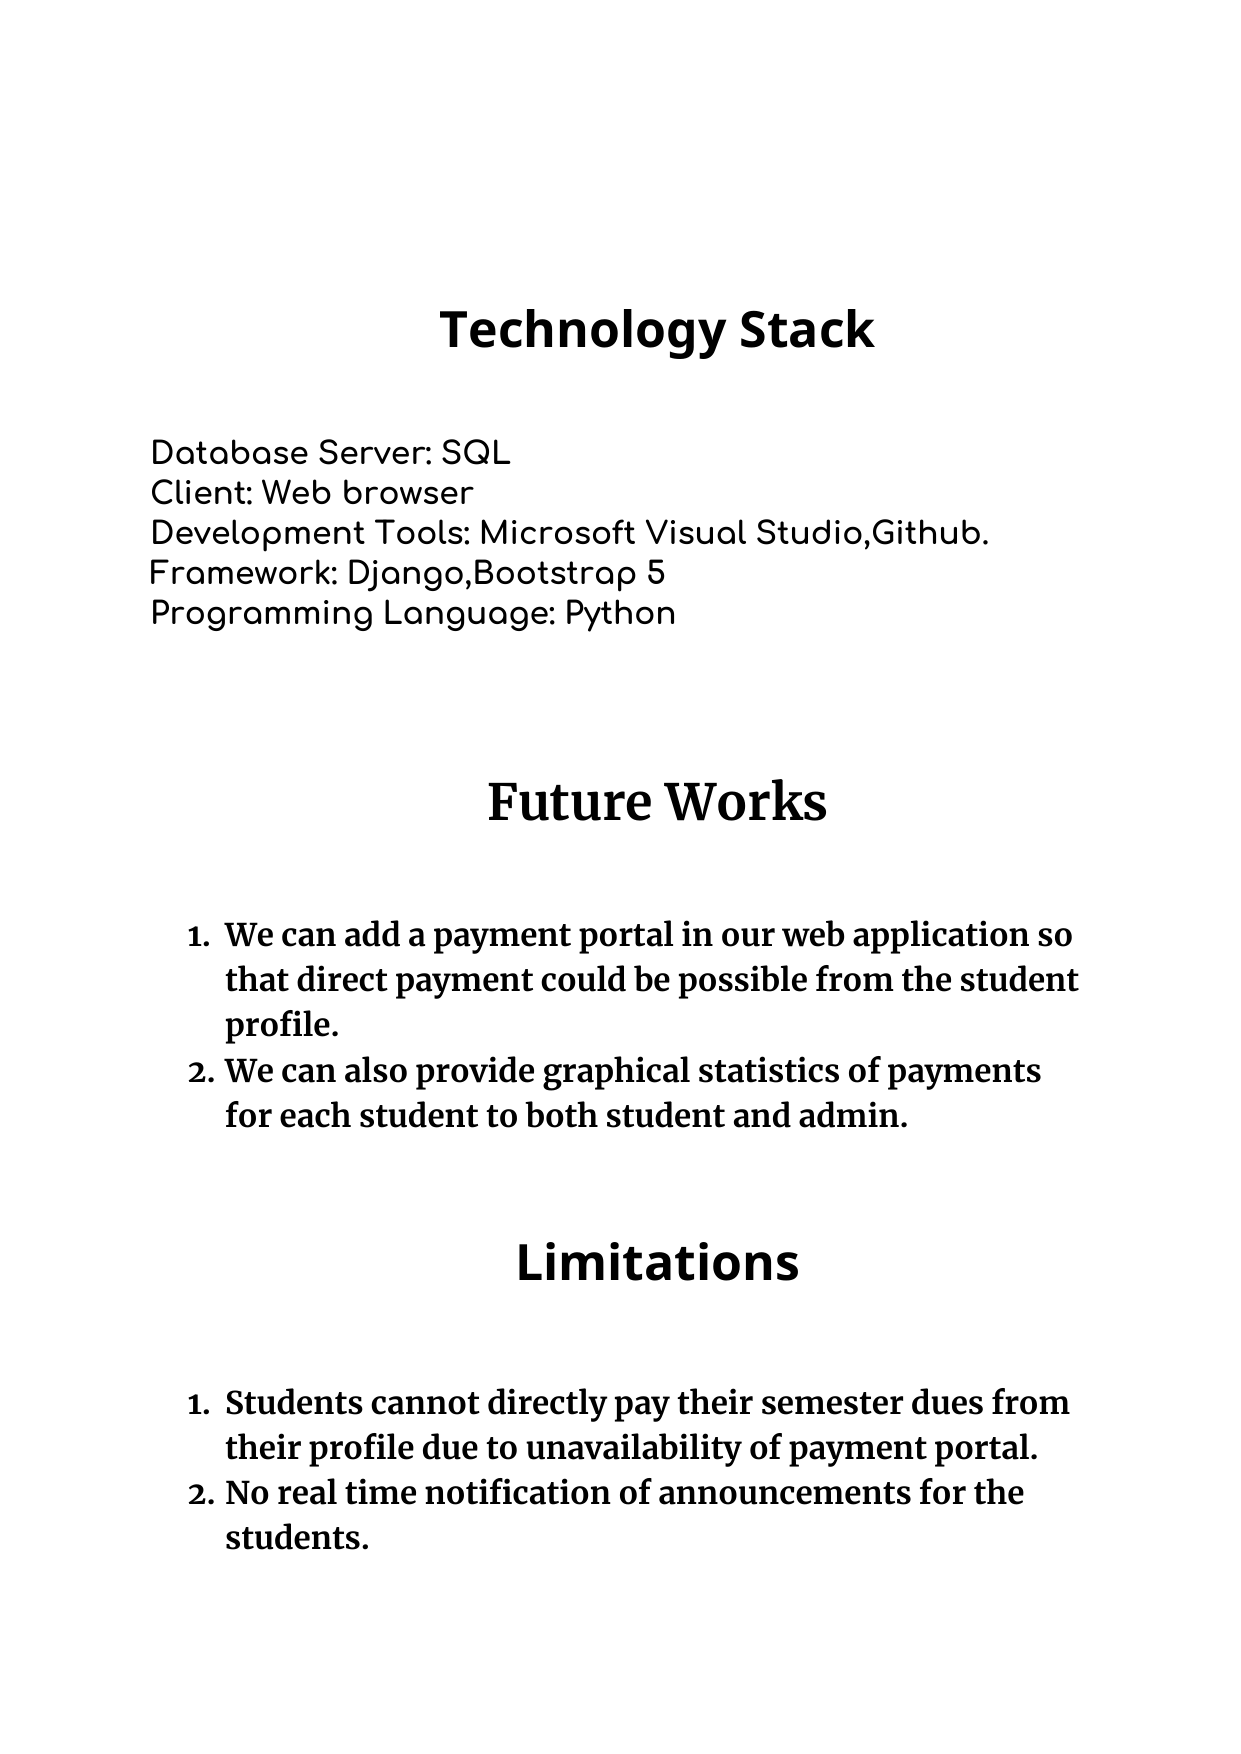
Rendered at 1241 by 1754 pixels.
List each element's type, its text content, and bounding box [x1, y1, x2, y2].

text Development Tools: Microsoft Visual Studio,Github. [150, 517, 1090, 552]
text Technology Stack [225, 294, 1090, 362]
text Database Server: SQL [150, 437, 1090, 472]
text Framework: Django,Bootstrap 5 [150, 557, 1090, 592]
list Students cannot directly pay their semester dues from their profile due to unavailability of payment portal. [187, 1383, 1090, 1468]
list We can add a payment portal in our web application so that direct payment could be possible from the student profile. [187, 916, 1090, 1045]
text Programming Language: Python [150, 597, 1090, 632]
list No real time notification of announcements for the students. [187, 1474, 1090, 1558]
text Limitations [225, 1227, 1090, 1295]
text Future Works [225, 772, 1090, 834]
list We can also provide graphical statistics of payments for each student to both student and admin. [187, 1051, 1090, 1136]
text Client: Web browser [150, 477, 1090, 512]
